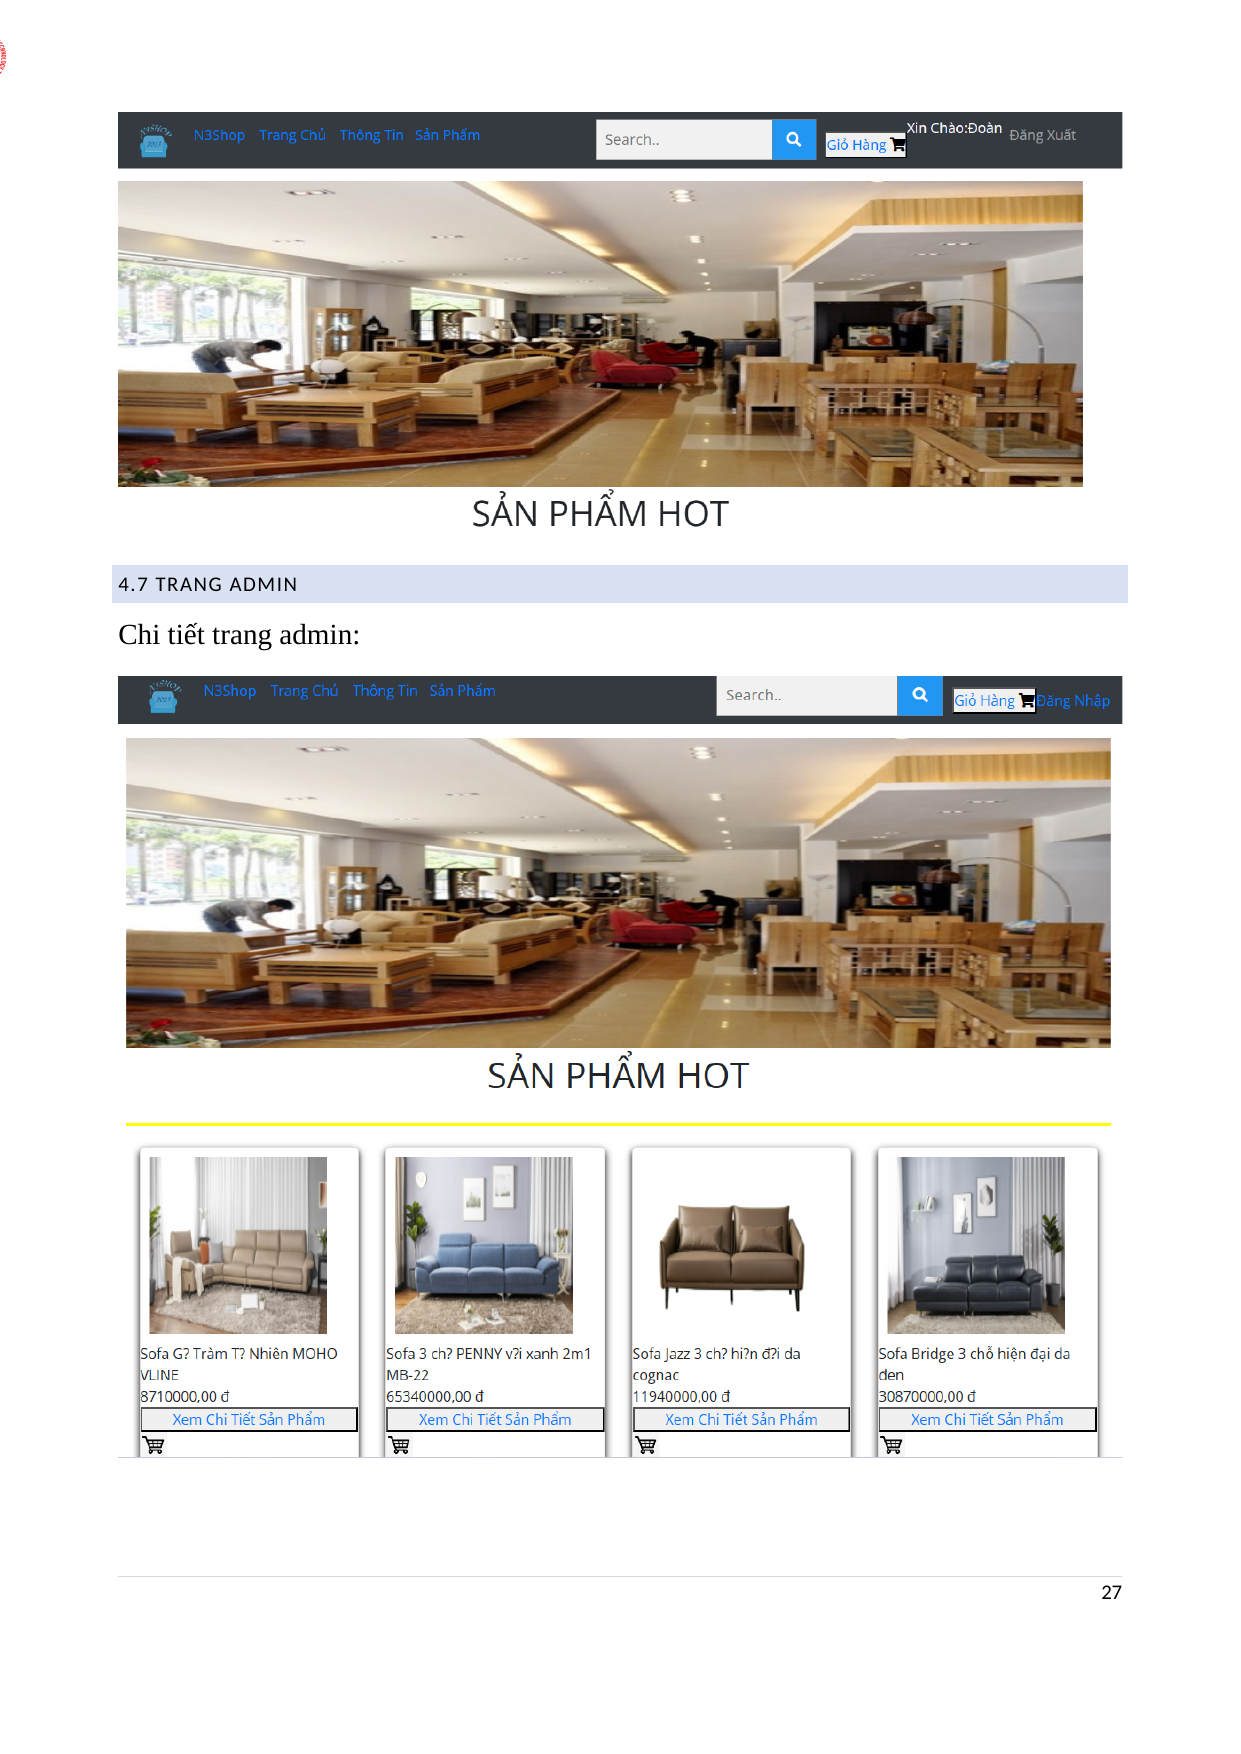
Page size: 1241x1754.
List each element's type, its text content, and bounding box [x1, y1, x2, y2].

text Chi tiết trang admin: [118, 617, 1122, 651]
subtitle 4.7 Trang admin [118, 571, 1122, 597]
picture [0, 25, 7, 88]
picture [118, 676, 1123, 1458]
picture [118, 112, 1123, 541]
